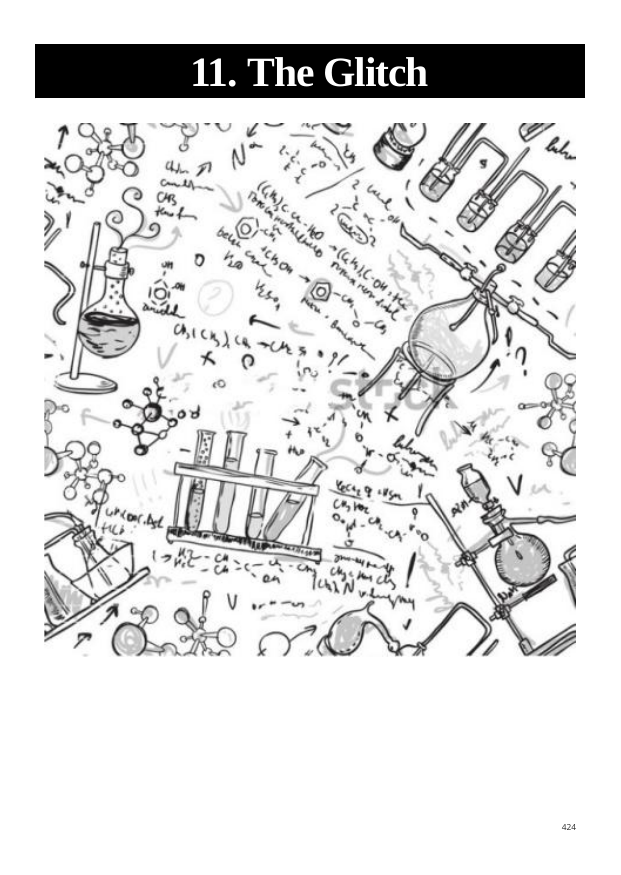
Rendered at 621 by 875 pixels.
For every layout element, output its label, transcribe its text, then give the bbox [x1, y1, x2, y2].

picture [44, 123, 576, 657]
subtitle The Glitch [36, 45, 584, 97]
